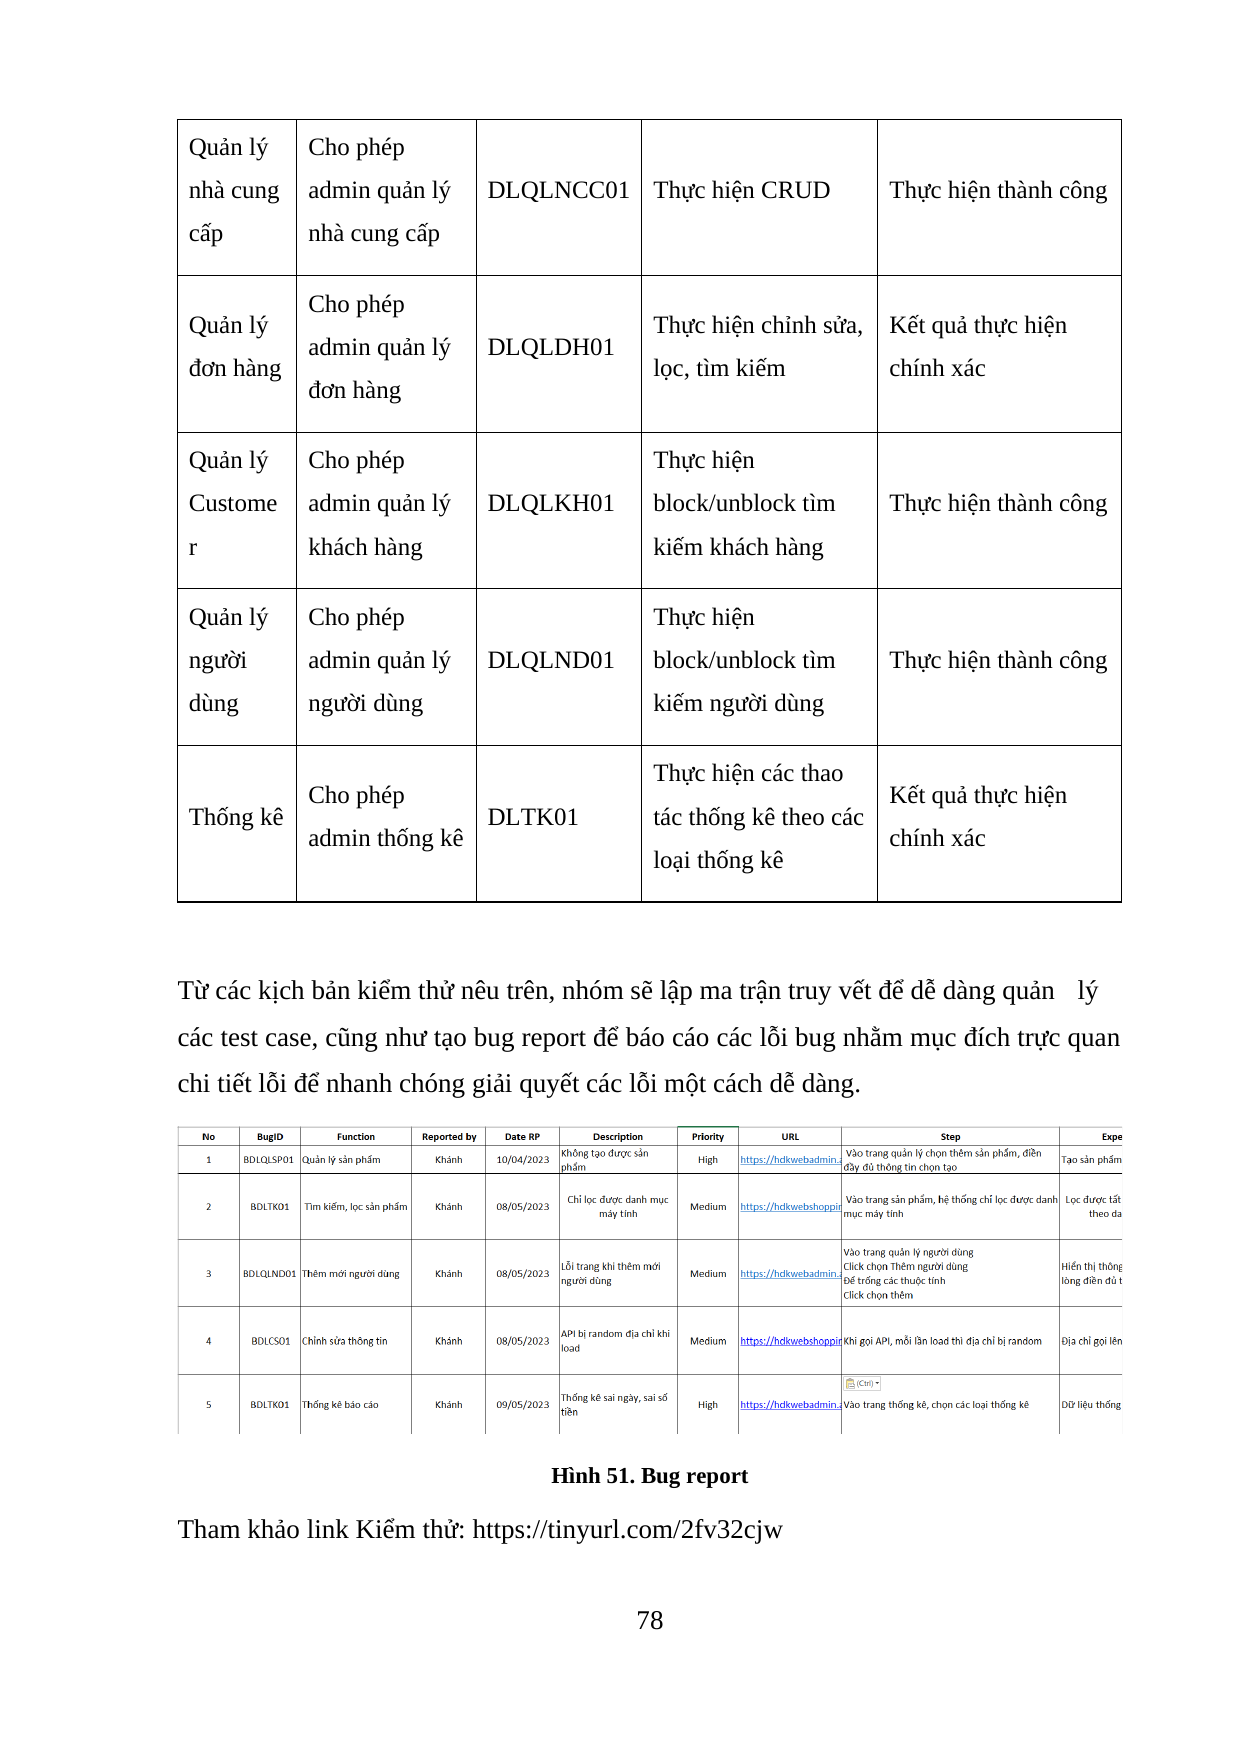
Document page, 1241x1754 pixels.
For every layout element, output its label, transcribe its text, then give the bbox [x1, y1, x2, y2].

table_cell DLTK01 [477, 746, 641, 901]
table_cell DLQLND01 [477, 589, 641, 745]
table_cell Cho phép admin quản lý nhà cung cấp [297, 120, 476, 275]
table_cell Cho phép admin thống kê [297, 746, 476, 901]
table_cell Kết quả thực hiện chính xác [878, 276, 1121, 432]
table_cell Thực hiện CRUD [642, 120, 877, 275]
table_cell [878, 120, 1121, 275]
table_cell Thực hiện block/unblock tìm kiếm người dùng [642, 589, 877, 745]
table_cell DLQLKH01 [477, 433, 641, 588]
table_cell Thống kê [178, 746, 296, 901]
table_cell Thực hiện thành công [878, 589, 1121, 745]
table_cell DLQLDH01 [477, 276, 641, 432]
table_cell Thực hiện thành công [878, 433, 1121, 588]
table_cell Kết quả thực hiện chính xác [878, 746, 1121, 901]
table_cell Quản lý đơn hàng [178, 276, 296, 432]
table_cell Quản lý Customer [178, 433, 296, 588]
table_cell Cho phép admin quản lý khách hàng [297, 433, 476, 588]
table_cell Quản lý người dùng [178, 589, 296, 745]
table_cell Thực hiện block/unblock tìm kiếm khách hàng [642, 433, 877, 588]
table_cell Thực hiện chỉnh sửa, lọc, tìm kiếm [642, 276, 877, 432]
table_cell Thực hiện các thao tác thống kê theo các loại thống kê [642, 746, 877, 901]
text Tham khảo link Kiểm thử: https://tinyurl.com/2fv32cjw [177, 1514, 1122, 1545]
table_cell Quản lý nhà cung cấp [178, 120, 296, 275]
table_cell Cho phép admin quản lý đơn hàng [297, 276, 476, 432]
picture [177, 1126, 1123, 1434]
table_cell Cho phép admin quản lý người dùng [297, 589, 476, 745]
text Từ các kịch bản kiểm thử nêu trên, nhóm sẽ lập ma trận truy vết để dễ dàng quản lý các test case, cũng như tạo bug report để báo cáo các lỗi bug nhằm mục đích trực quan chi tiết lỗi để nhanh chóng giải quyết các lỗi một cách dễ dàng. [177, 974, 1122, 1099]
table_cell DLQLNCC01 [477, 120, 641, 275]
